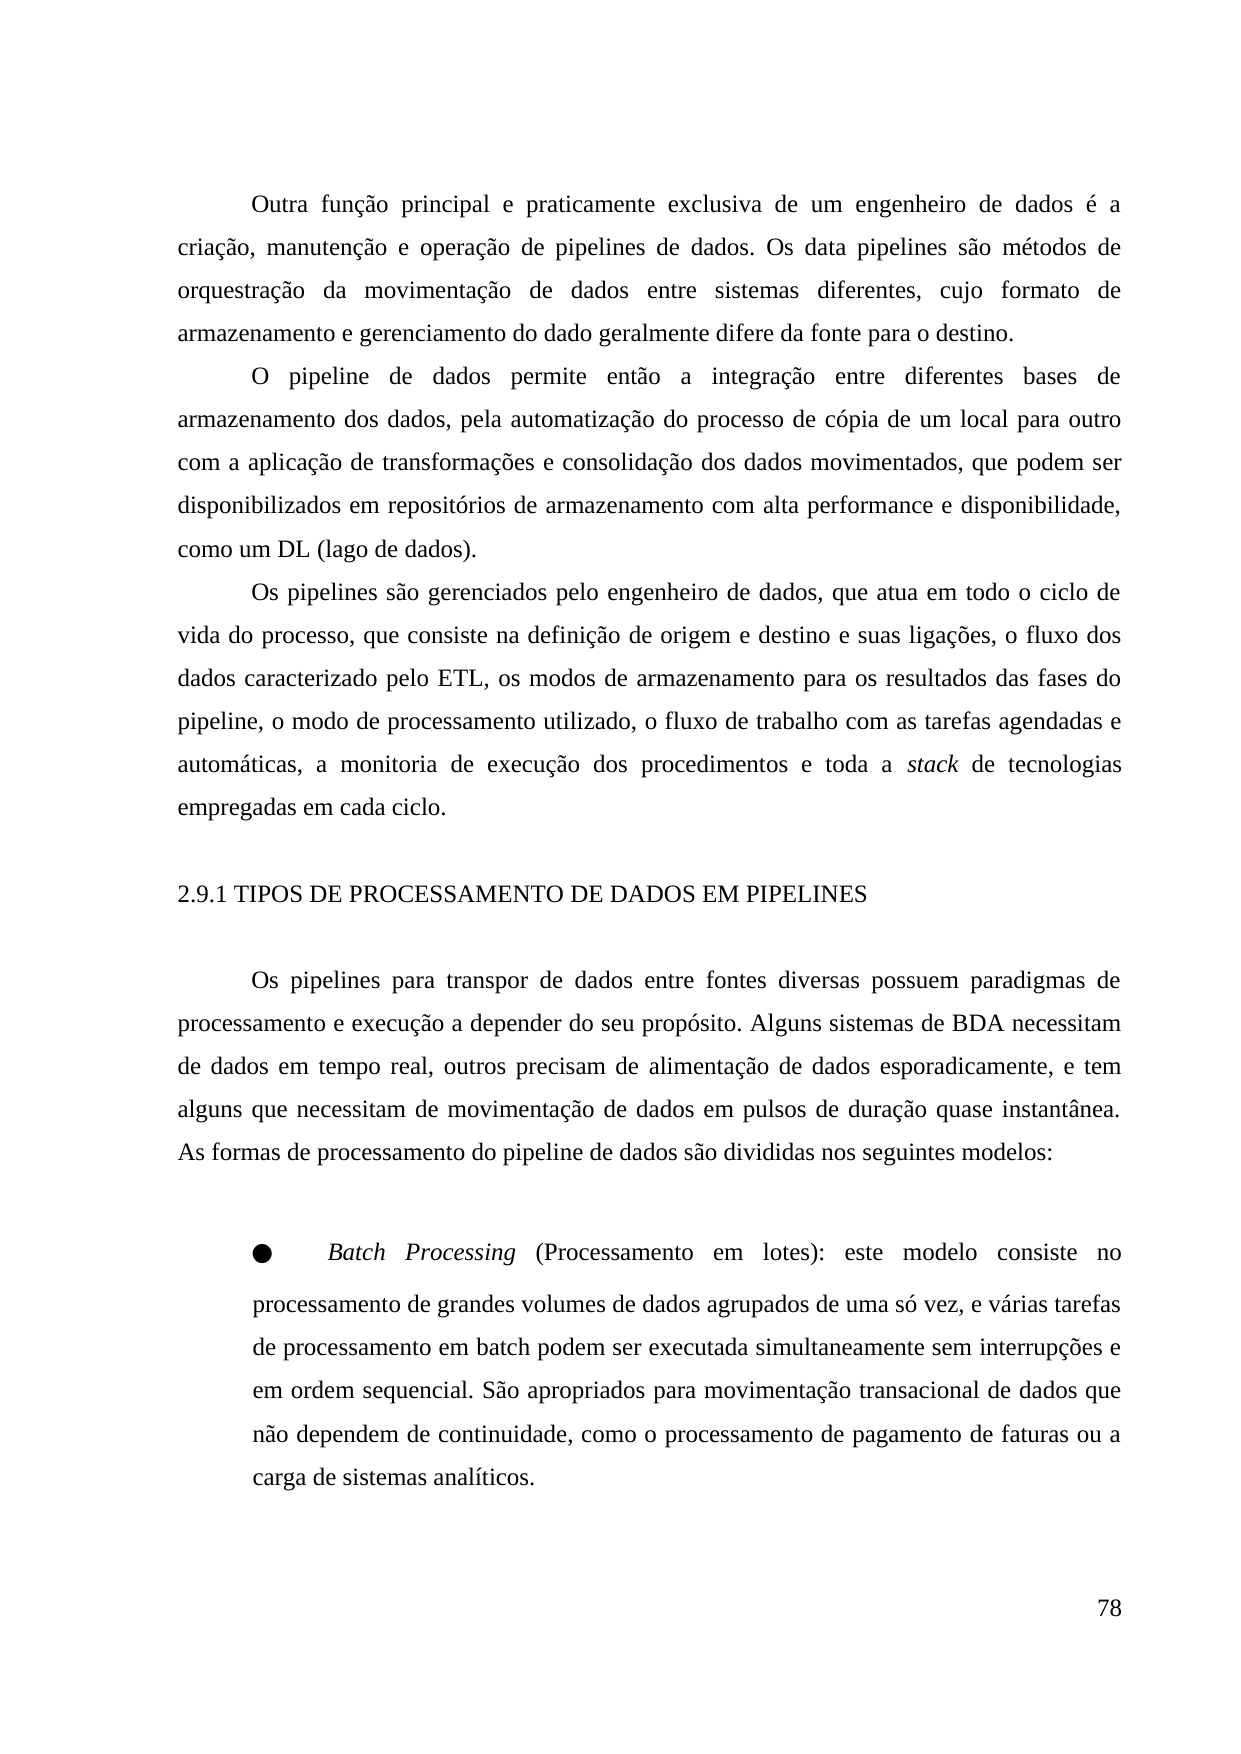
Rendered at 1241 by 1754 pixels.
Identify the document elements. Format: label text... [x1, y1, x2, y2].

text O pipeline de dados permite então a integração entre diferentes bases de armazenamento dos dados, pela automatização do processo de cópia de um local para outro com a aplicação de transformações e consolidação dos dados movimentados, que podem ser disponibilizados em repositórios de armazenamento com alta performance e disponibilidade, como um DL (lago de dados). [177, 361, 1122, 562]
text Outra função principal e praticamente exclusiva de um engenheiro de dados é a criação, manutenção e operação de pipelines de dados. Os data pipelines são métodos de orquestração da movimentação de dados entre sistemas diferentes, cujo formato de armazenamento e gerenciamento do dado geralmente difere da fonte para o destino. [177, 189, 1122, 347]
list Batch Processing (Processamento em lotes): este modelo consiste no processamento de grandes volumes de dados agrupados de uma só vez, e várias tarefas de processamento em batch podem ser executada simultaneamente sem interrupções e em ordem sequencial. São apropriados para movimentação transacional de dados que não dependem de continuidade, como o processamento de pagamento de faturas ou a carga de sistemas analíticos. [251, 1224, 1122, 1491]
subtitle 2.9.1 TIPOS DE PROCESSAMENTO DE DADOS EM PIPELINES [177, 879, 1122, 907]
text Os pipelines para transpor de dados entre fontes diversas possuem paradigmas de processamento e execução a depender do seu propósito. Alguns sistemas de BDA necessitam de dados em tempo real, outros precisam de alimentação de dados esporadicamente, e tem alguns que necessitam de movimentação de dados em pulsos de duração quase instantânea. As formas de processamento do pipeline de dados são divididas nos seguintes modelos: [177, 965, 1122, 1166]
text Os pipelines são gerenciados pelo engenheiro de dados, que atua em todo o ciclo de vida do processo, que consiste na definição de origem e destino e suas ligações, o fluxo dos dados caracterizado pelo ETL, os modos de armazenamento para os resultados das fases do pipeline, o modo de processamento utilizado, o fluxo de trabalho com as tarefas agendadas e automáticas, a monitoria de execução dos procedimentos e toda a stack de tecnologias empregadas em cada ciclo. [177, 577, 1122, 821]
